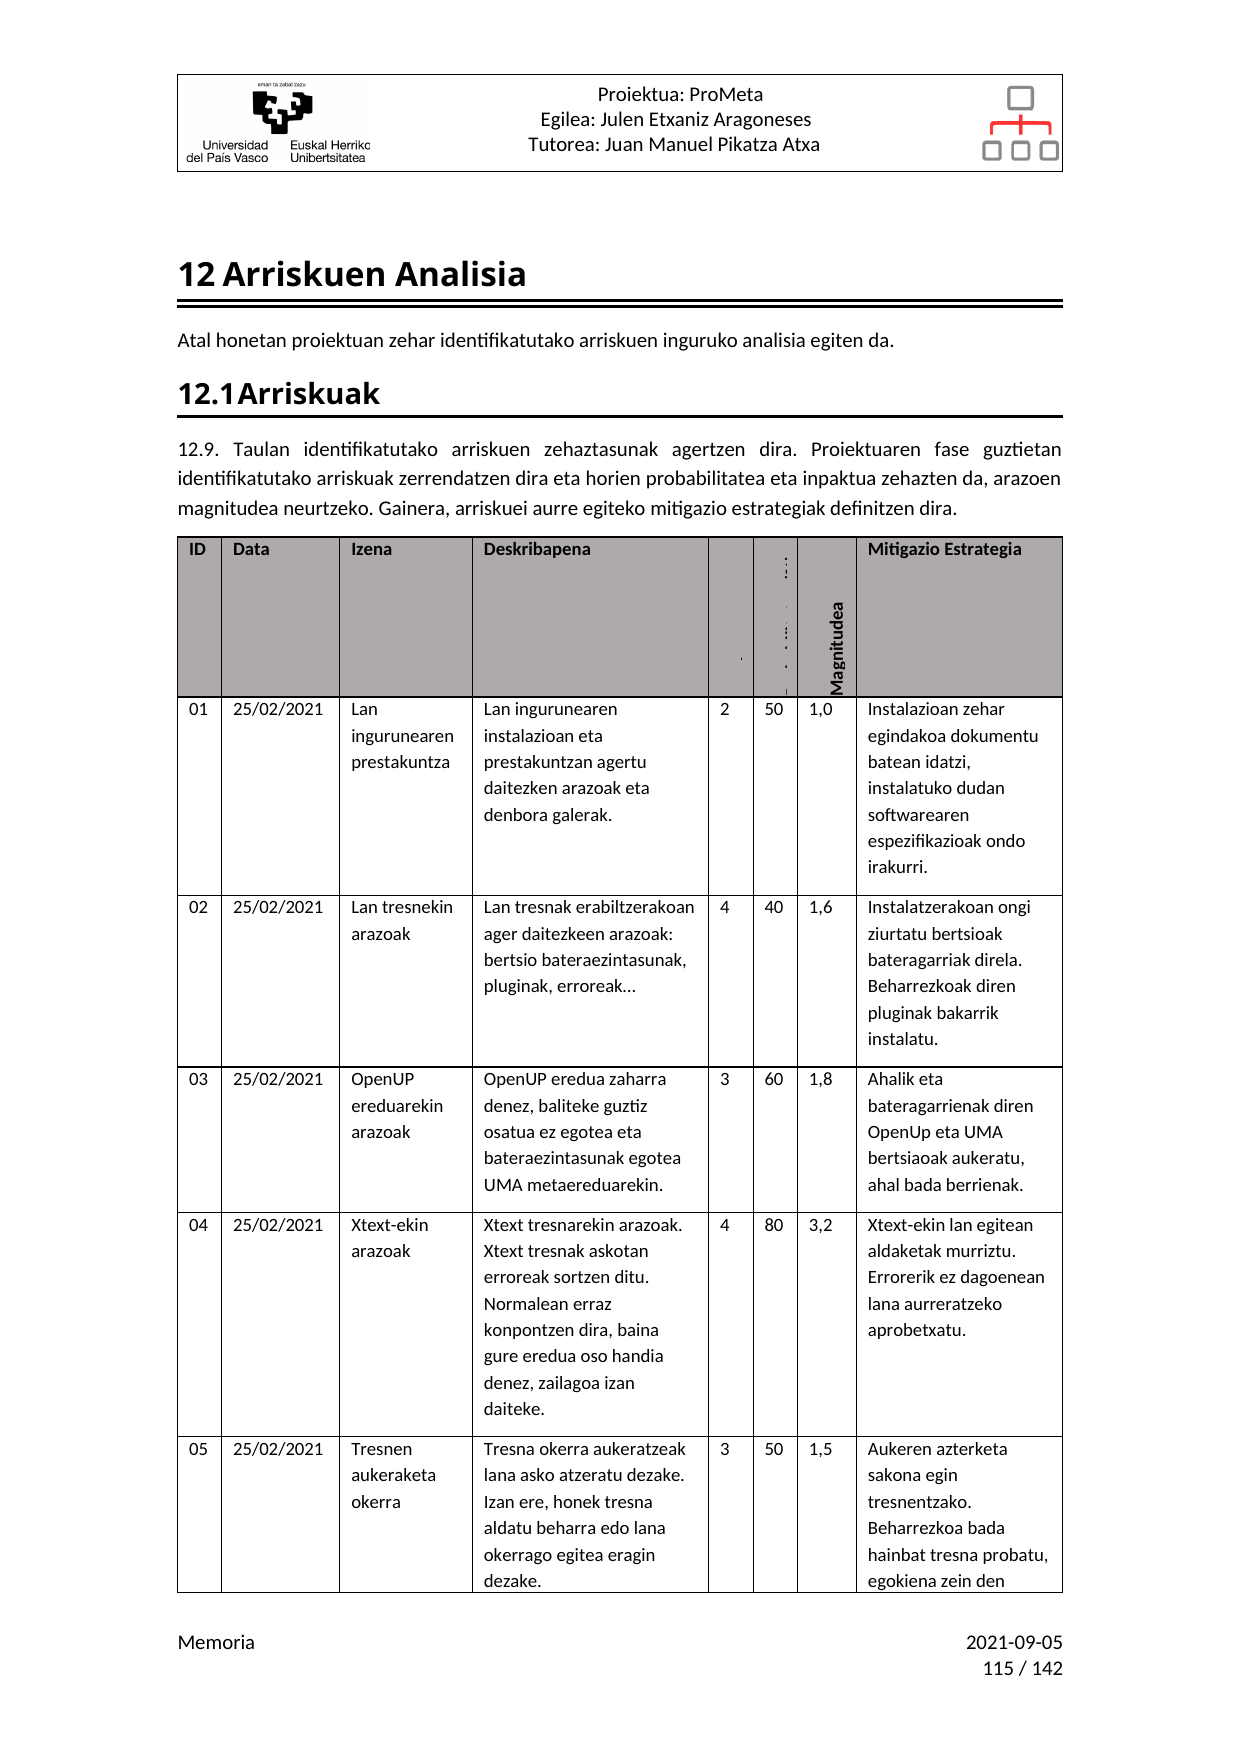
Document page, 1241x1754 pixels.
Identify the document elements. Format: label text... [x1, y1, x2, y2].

table_cell Lan tresnekin arazoak [340, 896, 472, 1066]
table_cell 1,6 [798, 896, 856, 1066]
table_cell OpenUP ereduarekin arazoak [340, 1068, 472, 1212]
subtitle Arriskuak [177, 373, 1063, 415]
table_cell 2 [709, 698, 753, 894]
table_cell 3 [709, 1068, 753, 1212]
table_cell 1,5 [798, 1437, 856, 1592]
table_cell 02 [178, 896, 221, 1066]
table_cell 60 [754, 1068, 797, 1212]
table_header Mitigazio Estrategia [857, 538, 1062, 696]
table_cell Tresnen aukeraketa okerra [340, 1437, 472, 1592]
table_cell 05 [178, 1437, 221, 1592]
picture [978, 80, 1060, 162]
table_cell 4 [709, 896, 753, 1066]
table_header Data [222, 538, 339, 696]
table_cell Tresna okerra aukeratzeak lana asko atzeratu dezake. Izan ere, honek tresna aldatu beharra edo lana okerrago egitea eragin dezake. [473, 1437, 708, 1592]
table_cell 3,2 [798, 1213, 856, 1436]
table_cell 3 [709, 1437, 753, 1592]
table_cell 4 [709, 1213, 753, 1436]
subtitle Arriskuen Analisia [177, 251, 1063, 299]
table_cell 80 [754, 1213, 797, 1436]
table_header Inpaktua [709, 538, 753, 696]
table_header Izena [340, 538, 472, 696]
table_cell 04 [178, 1213, 221, 1436]
table_cell 25/02/2021 [222, 698, 339, 894]
table_cell 25/02/2021 [222, 1437, 339, 1592]
table_cell Lan tresnak erabiltzerakoan ager daitezkeen arazoak: bertsio bateraezintasunak, pluginak, erroreak… [473, 896, 708, 1066]
text Atal honetan proiektuan zehar identifikatutako arriskuen inguruko analisia egiten da. [177, 327, 1063, 353]
table_cell 01 [178, 698, 221, 894]
table_header Probabilitatea (%) [754, 538, 797, 696]
table_header ID [178, 538, 221, 696]
table_cell Xtext tresnarekin arazoak. Xtext tresnak askotan erroreak sortzen ditu. Normalean erraz konpontzen dira, baina gure eredua oso handia denez, zailagoa izan daiteke. [473, 1213, 708, 1436]
table_cell 03 [178, 1068, 221, 1212]
table_cell Instalatzerakoan ongi ziurtatu bertsioak bateragarriak direla. Beharrezkoak diren pluginak bakarrik instalatu. [857, 896, 1062, 1066]
table_cell 50 [754, 698, 797, 894]
table_cell OpenUP eredua zaharra denez, baliteke guztiz osatua ez egotea eta bateraezintasunak egotea UMA metaereduarekin. [473, 1068, 708, 1212]
table_header Magnitudea [798, 538, 856, 696]
table_cell 25/02/2021 [222, 1213, 339, 1436]
table_cell 1,0 [798, 698, 856, 894]
table_cell Aukeren azterketa sakona egin tresnentzako. Beharrezkoa bada hainbat tresna probatu, egokiena zein den jakiteko. [857, 1437, 1062, 1592]
table_cell Instalazioan zehar egindakoa dokumentu batean idatzi, instalatuko dudan softwarearen espezifikazioak ondo irakurri. [857, 698, 1062, 894]
table_header Deskribapena [473, 538, 708, 696]
table_cell Xtext-ekin arazoak [340, 1213, 472, 1436]
table_cell Ahalik eta bateragarrienak diren OpenUp eta UMA bertsiaoak aukeratu, ahal bada berrienak. [857, 1068, 1062, 1212]
table_cell Xtext-ekin lan egitean aldaketak murriztu. Errorerik ez dagoenean lana aurreratzeko aprobetxatu. [857, 1213, 1062, 1436]
table_cell Lan ingurunearen prestakuntza [340, 698, 472, 894]
table_cell Lan ingurunearen instalazioan eta prestakuntzan agertu daitezken arazoak eta denbora galerak. [473, 698, 708, 894]
table_cell 40 [754, 896, 797, 1066]
table_cell 25/02/2021 [222, 896, 339, 1066]
table_cell 1,8 [798, 1068, 856, 1212]
table_cell 25/02/2021 [222, 1068, 339, 1212]
table_cell 50 [754, 1437, 797, 1592]
picture [182, 81, 370, 162]
